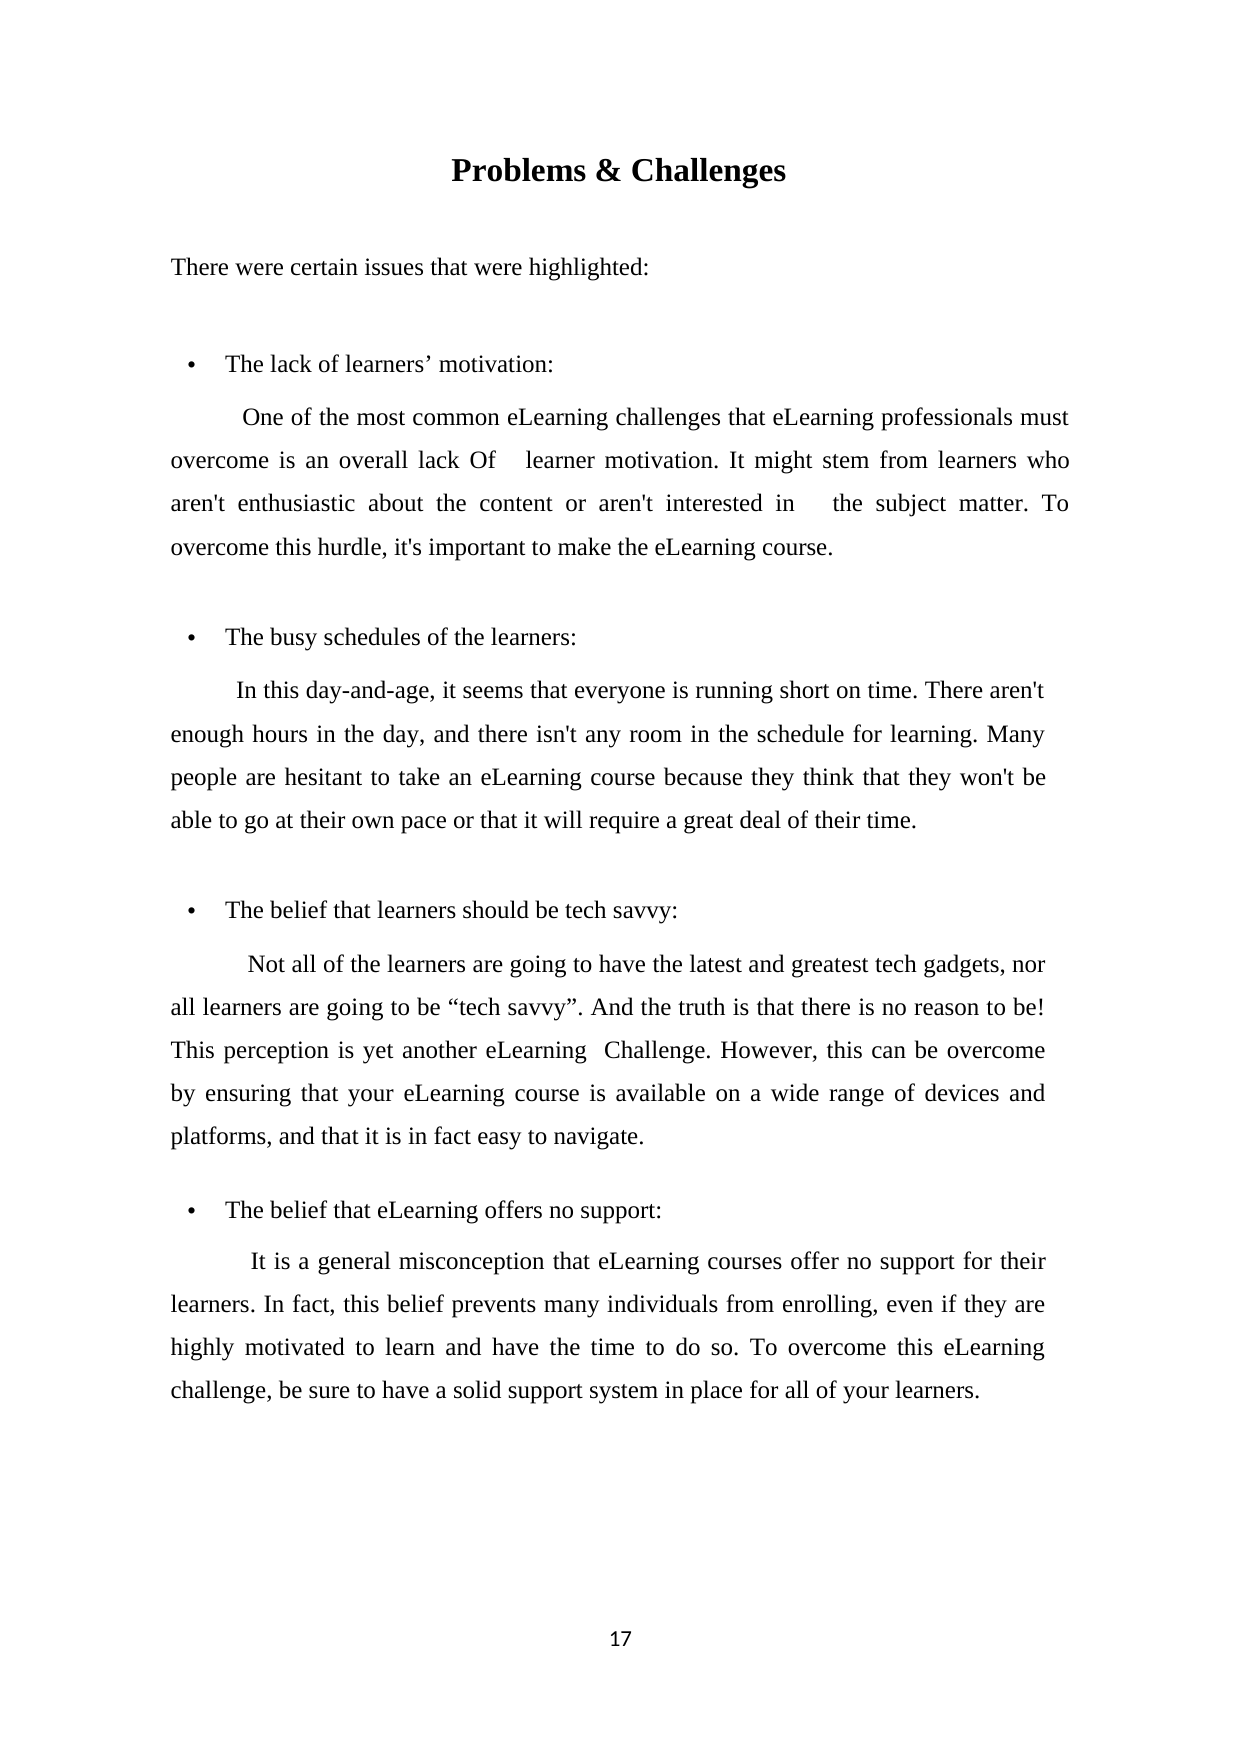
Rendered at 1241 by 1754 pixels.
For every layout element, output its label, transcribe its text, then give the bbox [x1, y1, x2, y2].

text In this day-and-age, it seems that everyone is running short on time. There aren't enough hours in the day, and there isn't any room in the schedule for learning. Many people are hesitant to take an eLearning course because they think that they won't be able to go at their own pace or that it will require a great deal of their time. [170, 676, 1047, 834]
text Not all of the learners are going to have the latest and greatest tech gadgets, nor all learners are going to be “tech savvy”. And the truth is that there is no reason to be! This perception is yet another eLearning Challenge. However, this can be overcome by ensuring that your eLearning course is available on a wide range of devices and platforms, and that it is in fact easy to navigate. [170, 949, 1047, 1150]
text There were certain issues that were highlighted: [171, 252, 1090, 281]
list The lack of learners’ motivation: [187, 349, 1047, 378]
list The belief that learners should be tech savvy: [187, 895, 1047, 924]
list The belief that eLearning offers no support: [187, 1196, 1047, 1224]
text One of the most common eLearning challenges that eLearning professionals must overcome is an overall lack Of learner motivation. It might stem from learners who aren't enthusiastic about the content or aren't interested in the subject matter. To overcome this hurdle, it's important to make the eLearning course. [170, 402, 1071, 560]
text It is a general misconception that eLearning courses offer no support for their learners. In fact, this belief prevents many individuals from enrolling, even if they are highly motivated to learn and have the time to do so. To overcome this eLearning challenge, be sure to have a solid support system in place for all of your learners. [170, 1246, 1047, 1404]
text Problems & Challenges [451, 150, 1090, 188]
list The busy schedules of the learners: [187, 622, 1047, 651]
